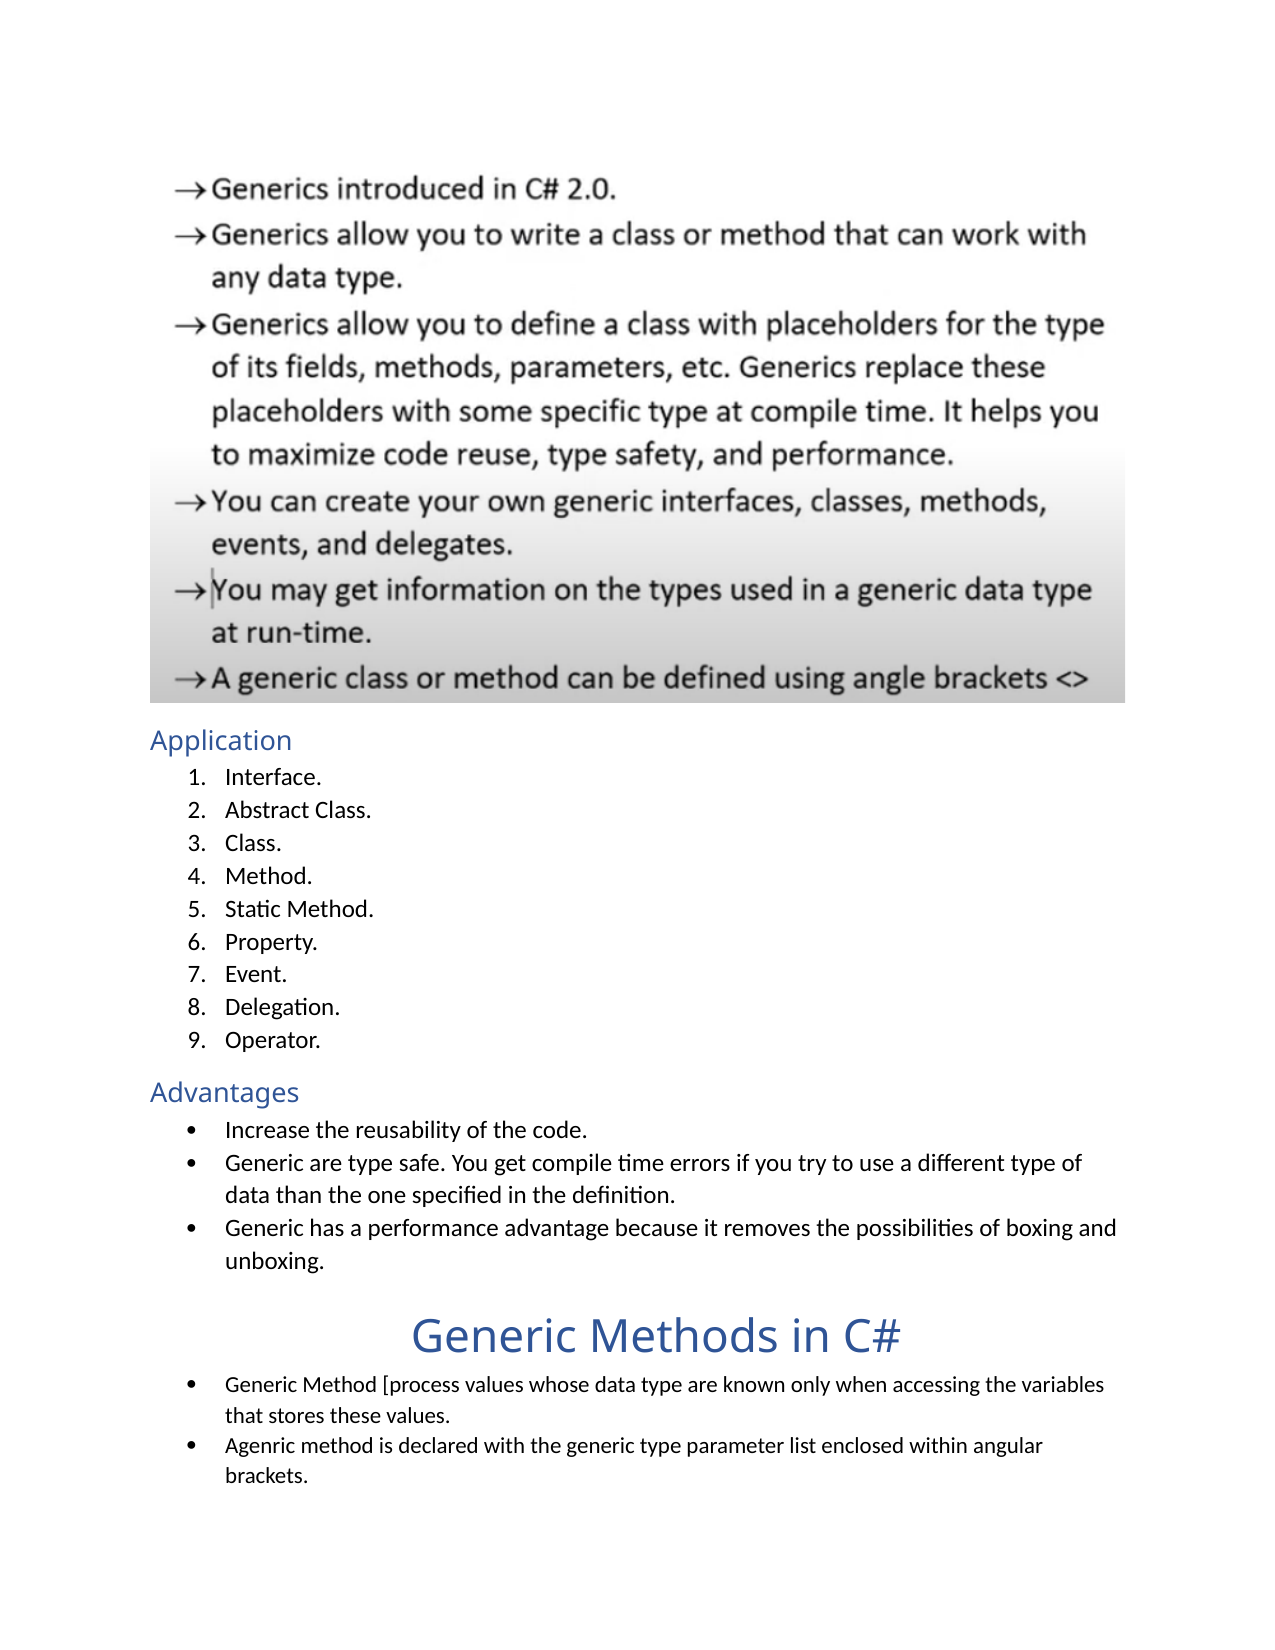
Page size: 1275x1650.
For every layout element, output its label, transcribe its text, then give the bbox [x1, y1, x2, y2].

list Operator. [187, 1024, 1125, 1055]
list Class. [187, 827, 1125, 857]
list Generic are type safe. You get compile time errors if you try to use a different type of data than the one specified in the definition. [187, 1147, 1125, 1210]
list Generic has a performance advantage because it removes the possibilities of boxing and unboxing. [187, 1212, 1125, 1276]
list Static Method. [187, 893, 1125, 923]
subtitle Application [150, 721, 1125, 758]
list Delegation. [187, 991, 1125, 1022]
subtitle Advantages [150, 1074, 1125, 1111]
subtitle Generic Methods in C# [375, 1303, 1125, 1366]
list Agenric method is declared with the generic type parameter list enclosed within angular brackets. [187, 1431, 1125, 1489]
list Event. [187, 958, 1125, 989]
list Method. [187, 860, 1125, 890]
list Property. [187, 926, 1125, 956]
picture [150, 150, 1125, 703]
list Abstract Class. [187, 794, 1125, 824]
list Generic Method [process values whose data type are known only when accessing the variables that stores these values. [187, 1371, 1125, 1429]
list Increase the reusability of the code. [187, 1114, 1125, 1144]
list Interface. [187, 761, 1125, 792]
